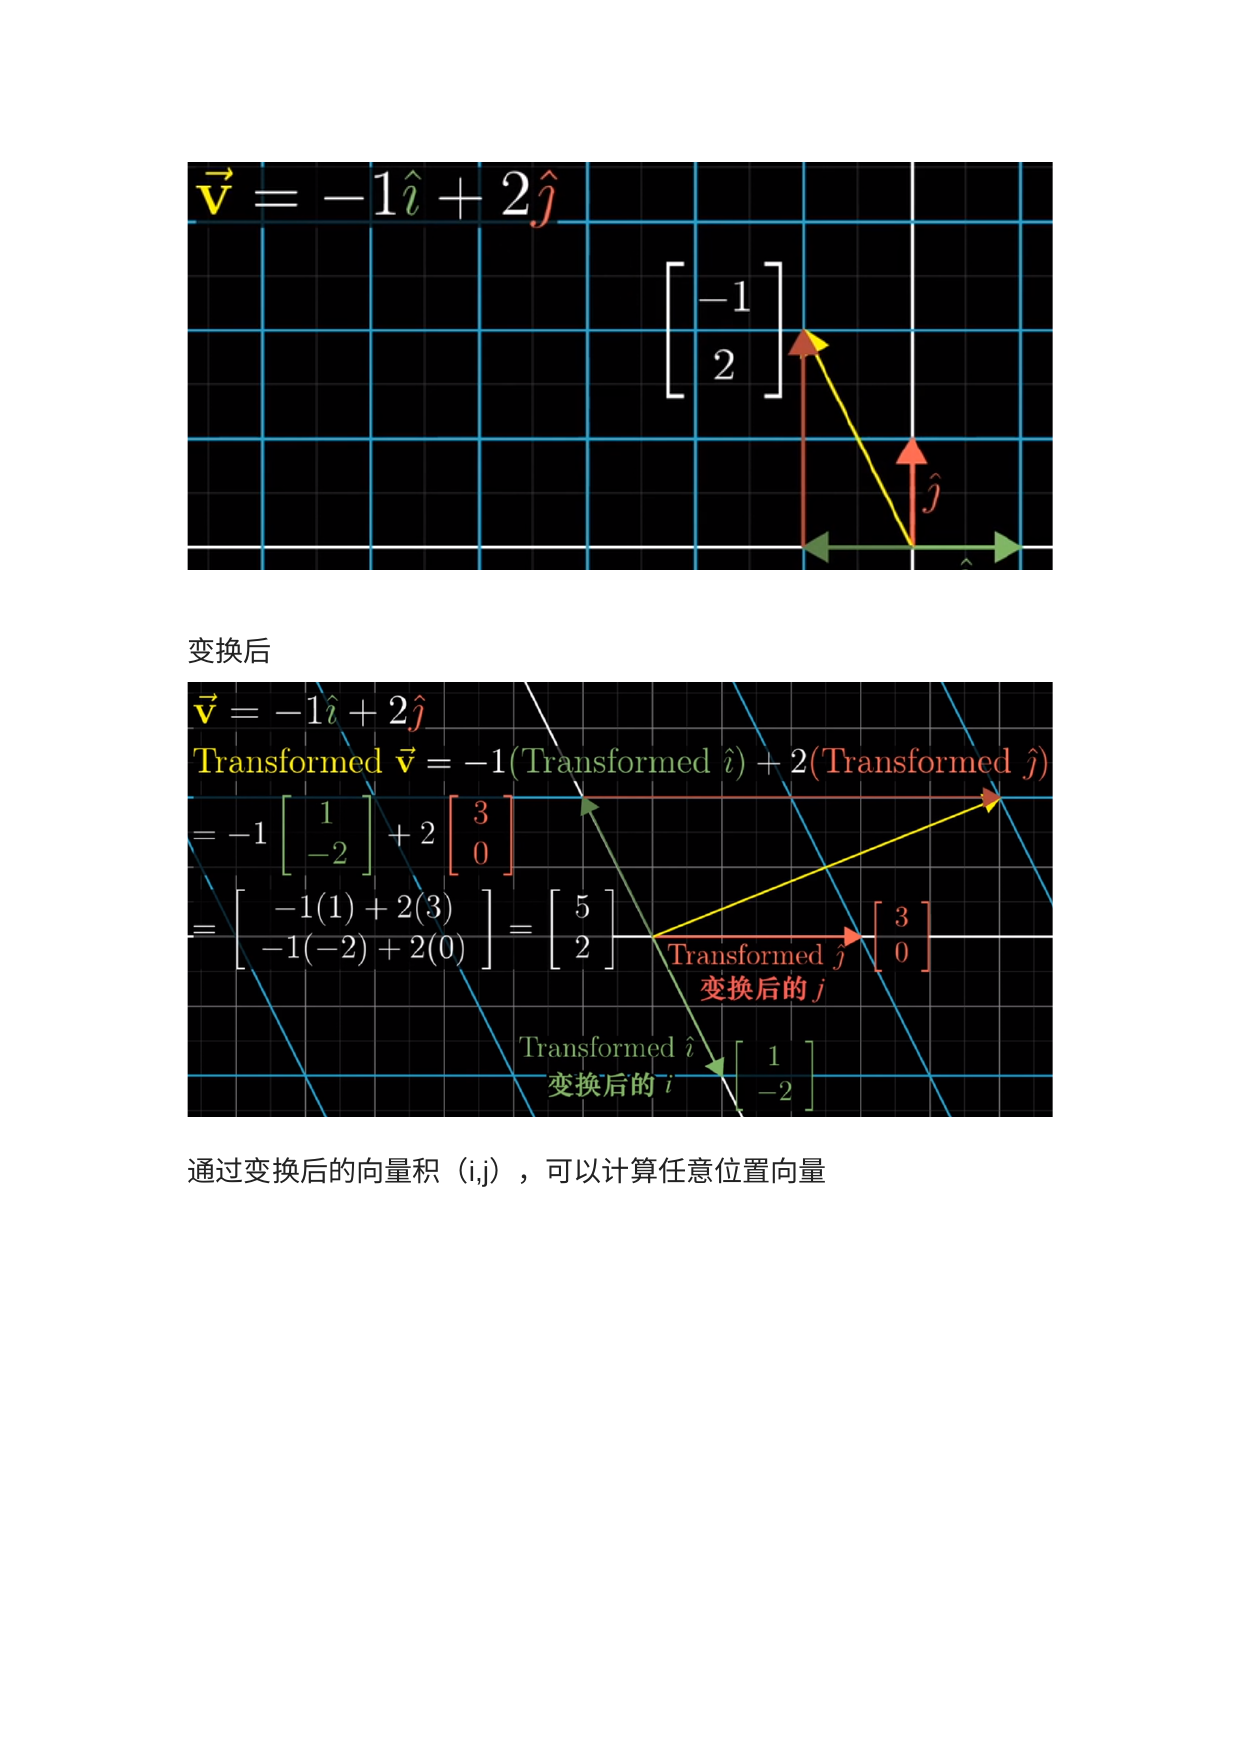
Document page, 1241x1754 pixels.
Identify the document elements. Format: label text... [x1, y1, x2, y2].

text 通过变换后的向量积（i,j），可以计算任意位置向量 [187, 1137, 1053, 1202]
picture [187, 162, 1053, 570]
picture [187, 682, 1053, 1117]
text 变换后 [187, 617, 1053, 682]
